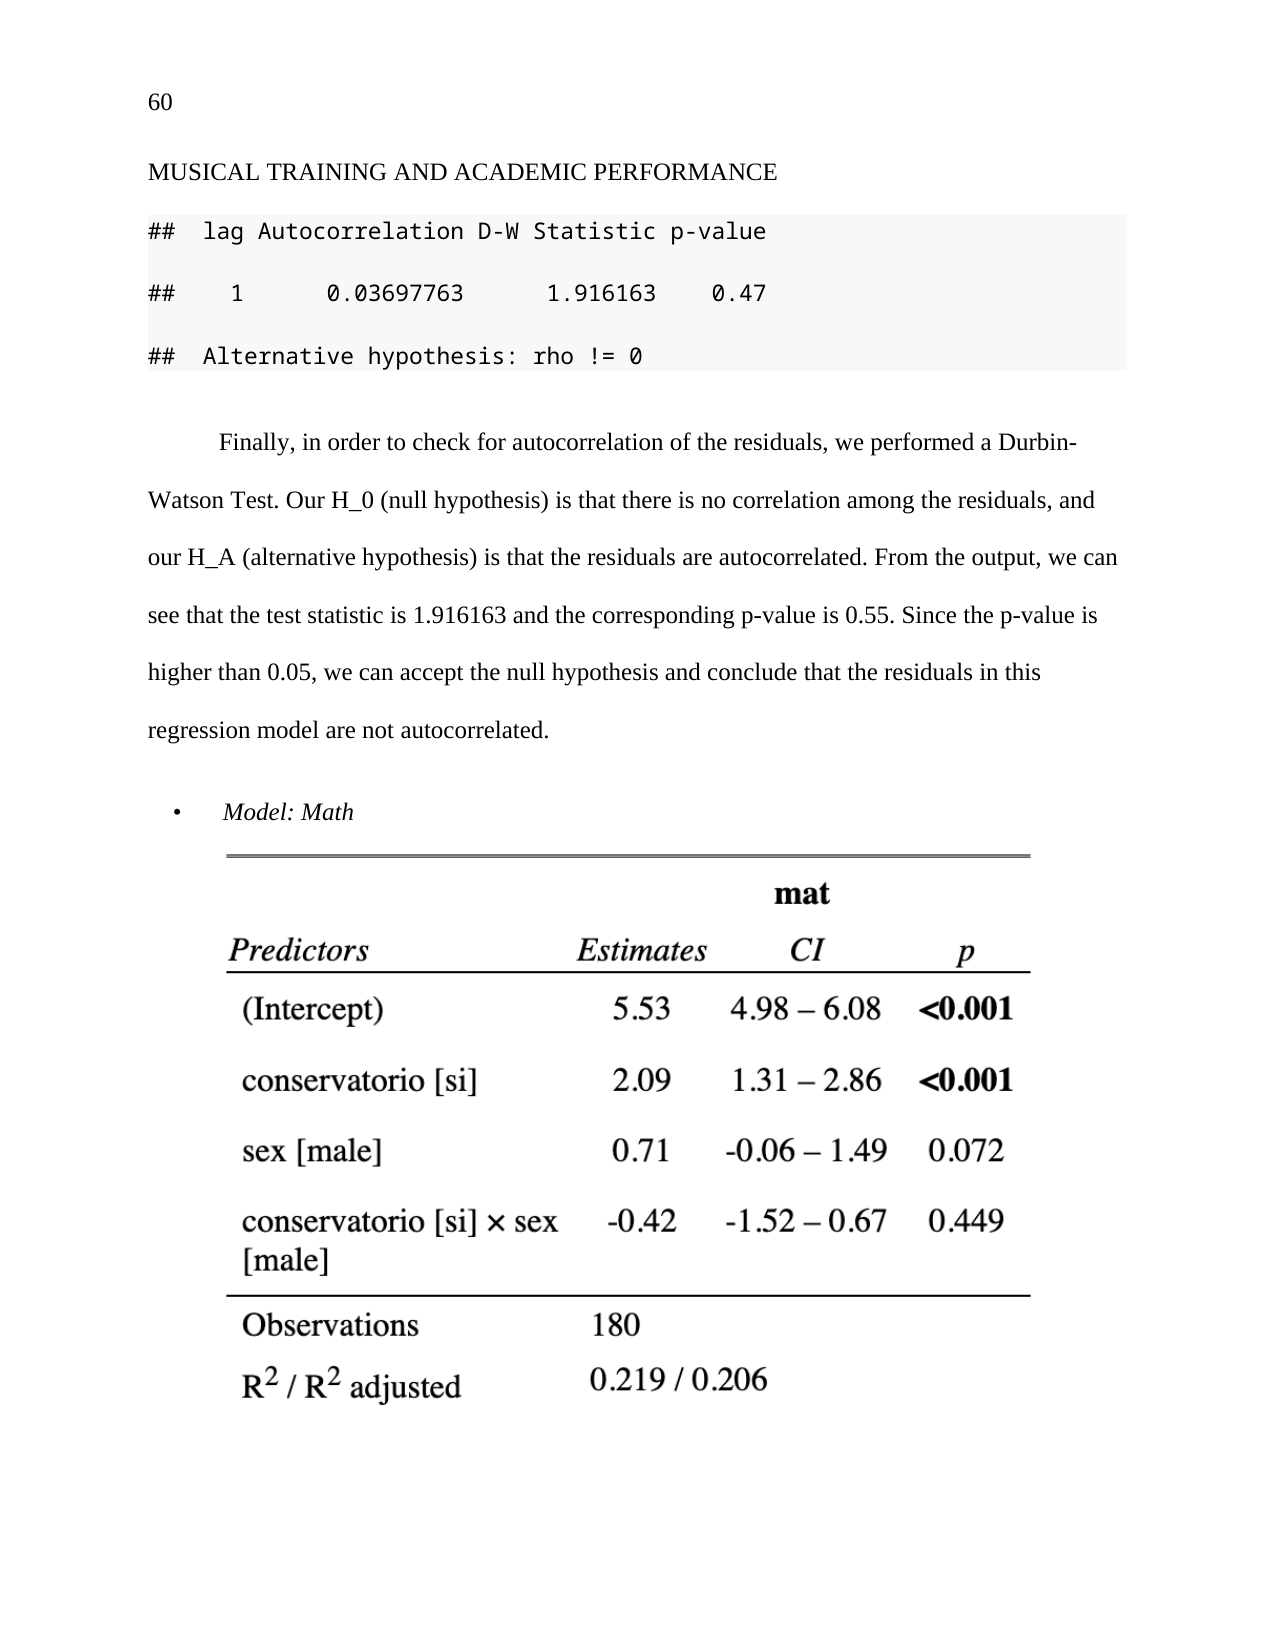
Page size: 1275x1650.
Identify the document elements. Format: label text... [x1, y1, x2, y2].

list Model: Math [173, 797, 1127, 826]
picture [218, 845, 1060, 1424]
text ## lag Autocorrelation D-W Statistic p-value ## 1 0.03697763 1.916163 0.47 ## Alternative hypothesis: rho != 0 [148, 215, 1127, 371]
text Finally, in order to check for autocorrelation of the residuals, we performed a Durbin-Watson Test. Our H_0 (null hypothesis) is that there is no correlation among the residuals, and our H_A (alternative hypothesis) is that the residuals are autocorrelated. From the output, we can see that the test statistic is 1.916163 and the corresponding p-value is 0.55. Since the p-value is higher than 0.05, we can accept the null hypothesis and conclude that the residuals in this regression model are not autocorrelated. [148, 427, 1127, 744]
